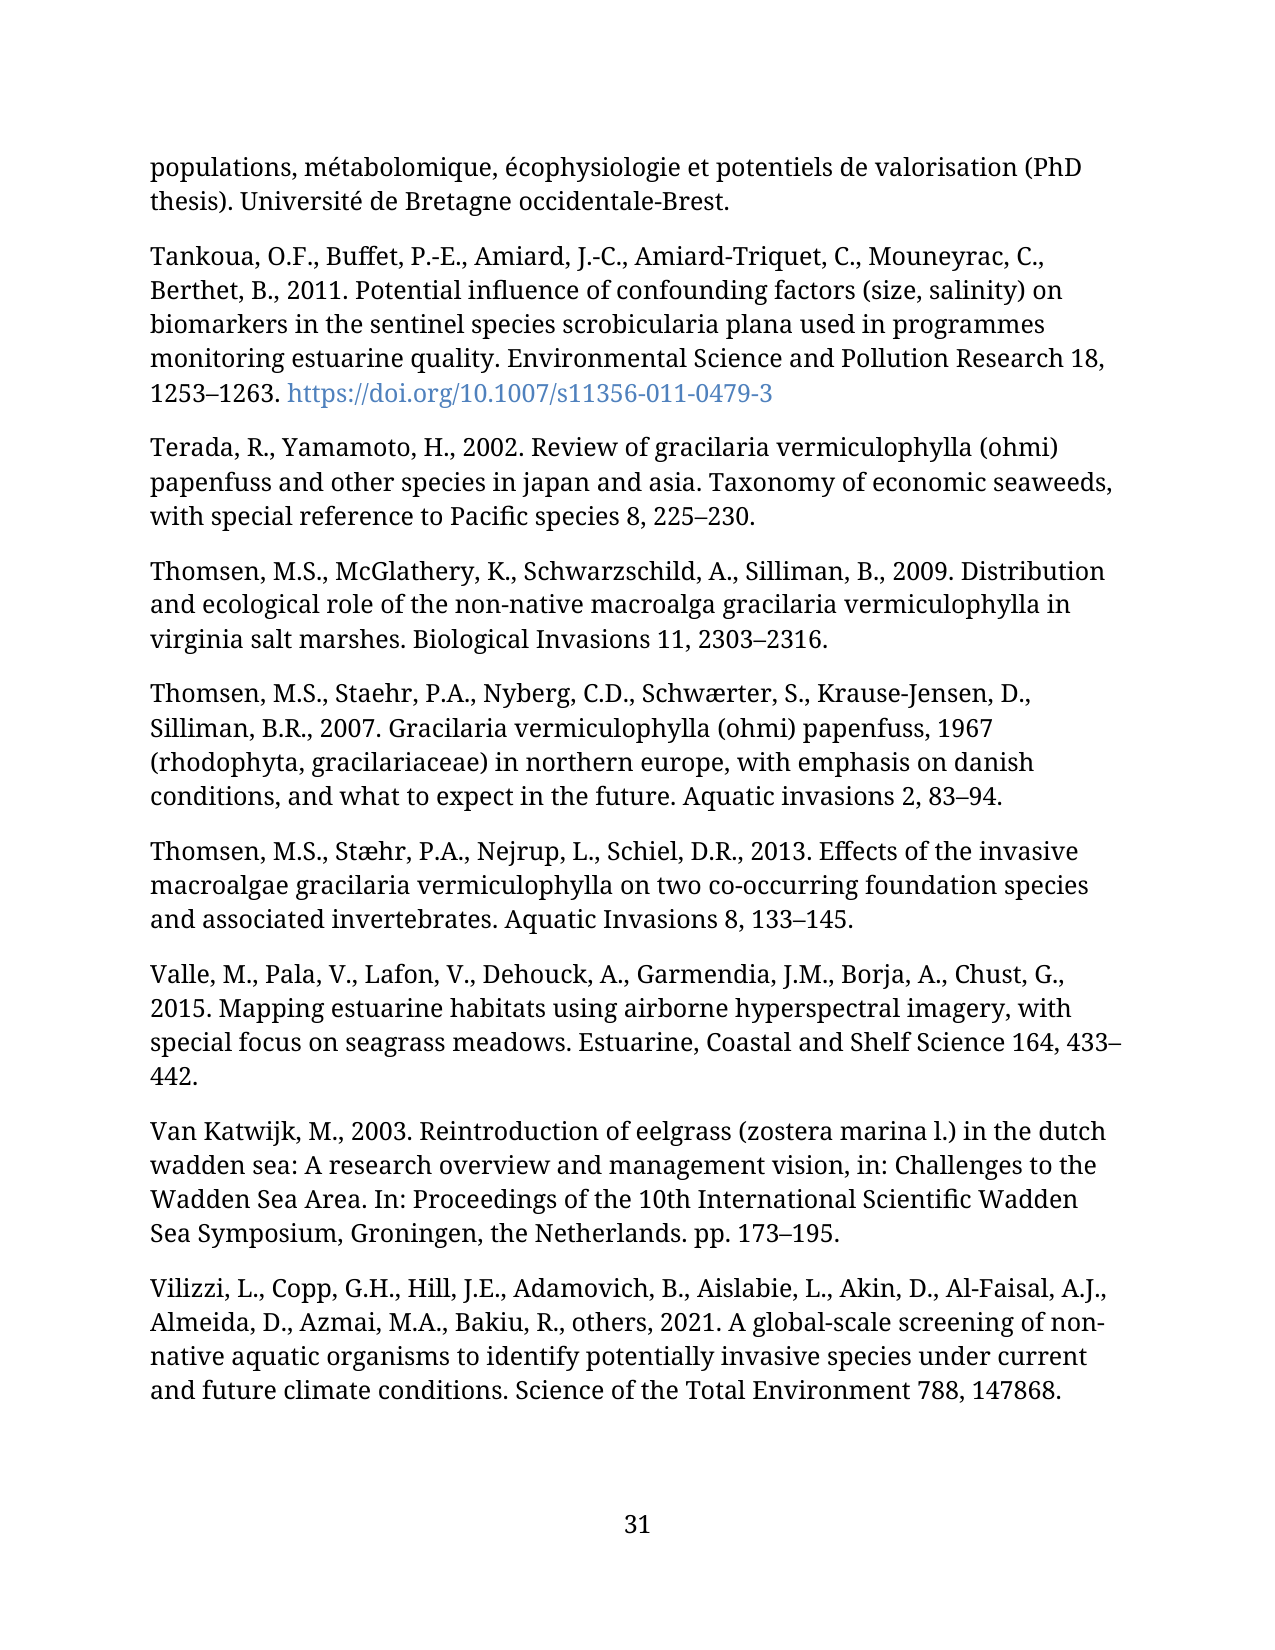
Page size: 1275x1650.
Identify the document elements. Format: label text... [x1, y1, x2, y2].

text Tankoua, O.F., Buffet, P.-E., Amiard, J.-C., Amiard-Triquet, C., Mouneyrac, C., Berthet, B., 2011. Potential influence of confounding factors (size, salinity) on biomarkers in the sentinel species scrobicularia plana used in programmes monitoring estuarine quality. Environmental Science and Pollution Research 18, 1253–1263. https://doi.org/10.1007/s11356-011-0479-3 [150, 239, 1125, 409]
text Vilizzi, L., Copp, G.H., Hill, J.E., Adamovich, B., Aislabie, L., Akin, D., Al-Faisal, A.J., Almeida, D., Azmai, M.A., Bakiu, R., others, 2021. A global-scale screening of non-native aquatic organisms to identify potentially invasive species under current and future climate conditions. Science of the Total Environment 788, 147868. [150, 1270, 1125, 1407]
text Valle, M., Pala, V., Lafon, V., Dehouck, A., Garmendia, J.M., Borja, A., Chust, G., 2015. Mapping estuarine habitats using airborne hyperspectral imagery, with special focus on seagrass meadows. Estuarine, Coastal and Shelf Science 164, 433–442. [150, 956, 1125, 1092]
text Thomsen, M.S., McGlathery, K., Schwarzschild, A., Silliman, B., 2009. Distribution and ecological role of the non-native macroalga gracilaria vermiculophylla in virginia salt marshes. Biological Invasions 11, 2303–2316. [150, 553, 1125, 655]
text Van Katwijk, M., 2003. Reintroduction of eelgrass (zostera marina l.) in the dutch wadden sea: A research overview and management vision, in: Challenges to the Wadden Sea Area. In: Proceedings of the 10th International Scientific Wadden Sea Symposium, Groningen, the Netherlands. pp. 173–195. [150, 1113, 1125, 1249]
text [150, 150, 1125, 218]
text Terada, R., Yamamoto, H., 2002. Review of gracilaria vermiculophylla (ohmi) papenfuss and other species in japan and asia. Taxonomy of economic seaweeds, with special reference to Pacific species 8, 225–230. [150, 430, 1125, 532]
text Thomsen, M.S., Stæhr, P.A., Nejrup, L., Schiel, D.R., 2013. Effects of the invasive macroalgae gracilaria vermiculophylla on two co-occurring foundation species and associated invertebrates. Aquatic Invasions 8, 133–145. [150, 833, 1125, 935]
text Thomsen, M.S., Staehr, P.A., Nyberg, C.D., Schwærter, S., Krause-Jensen, D., Silliman, B.R., 2007. Gracilaria vermiculophylla (ohmi) papenfuss, 1967 (rhodophyta, gracilariaceae) in northern europe, with emphasis on danish conditions, and what to expect in the future. Aquatic invasions 2, 83–94. [150, 676, 1125, 812]
